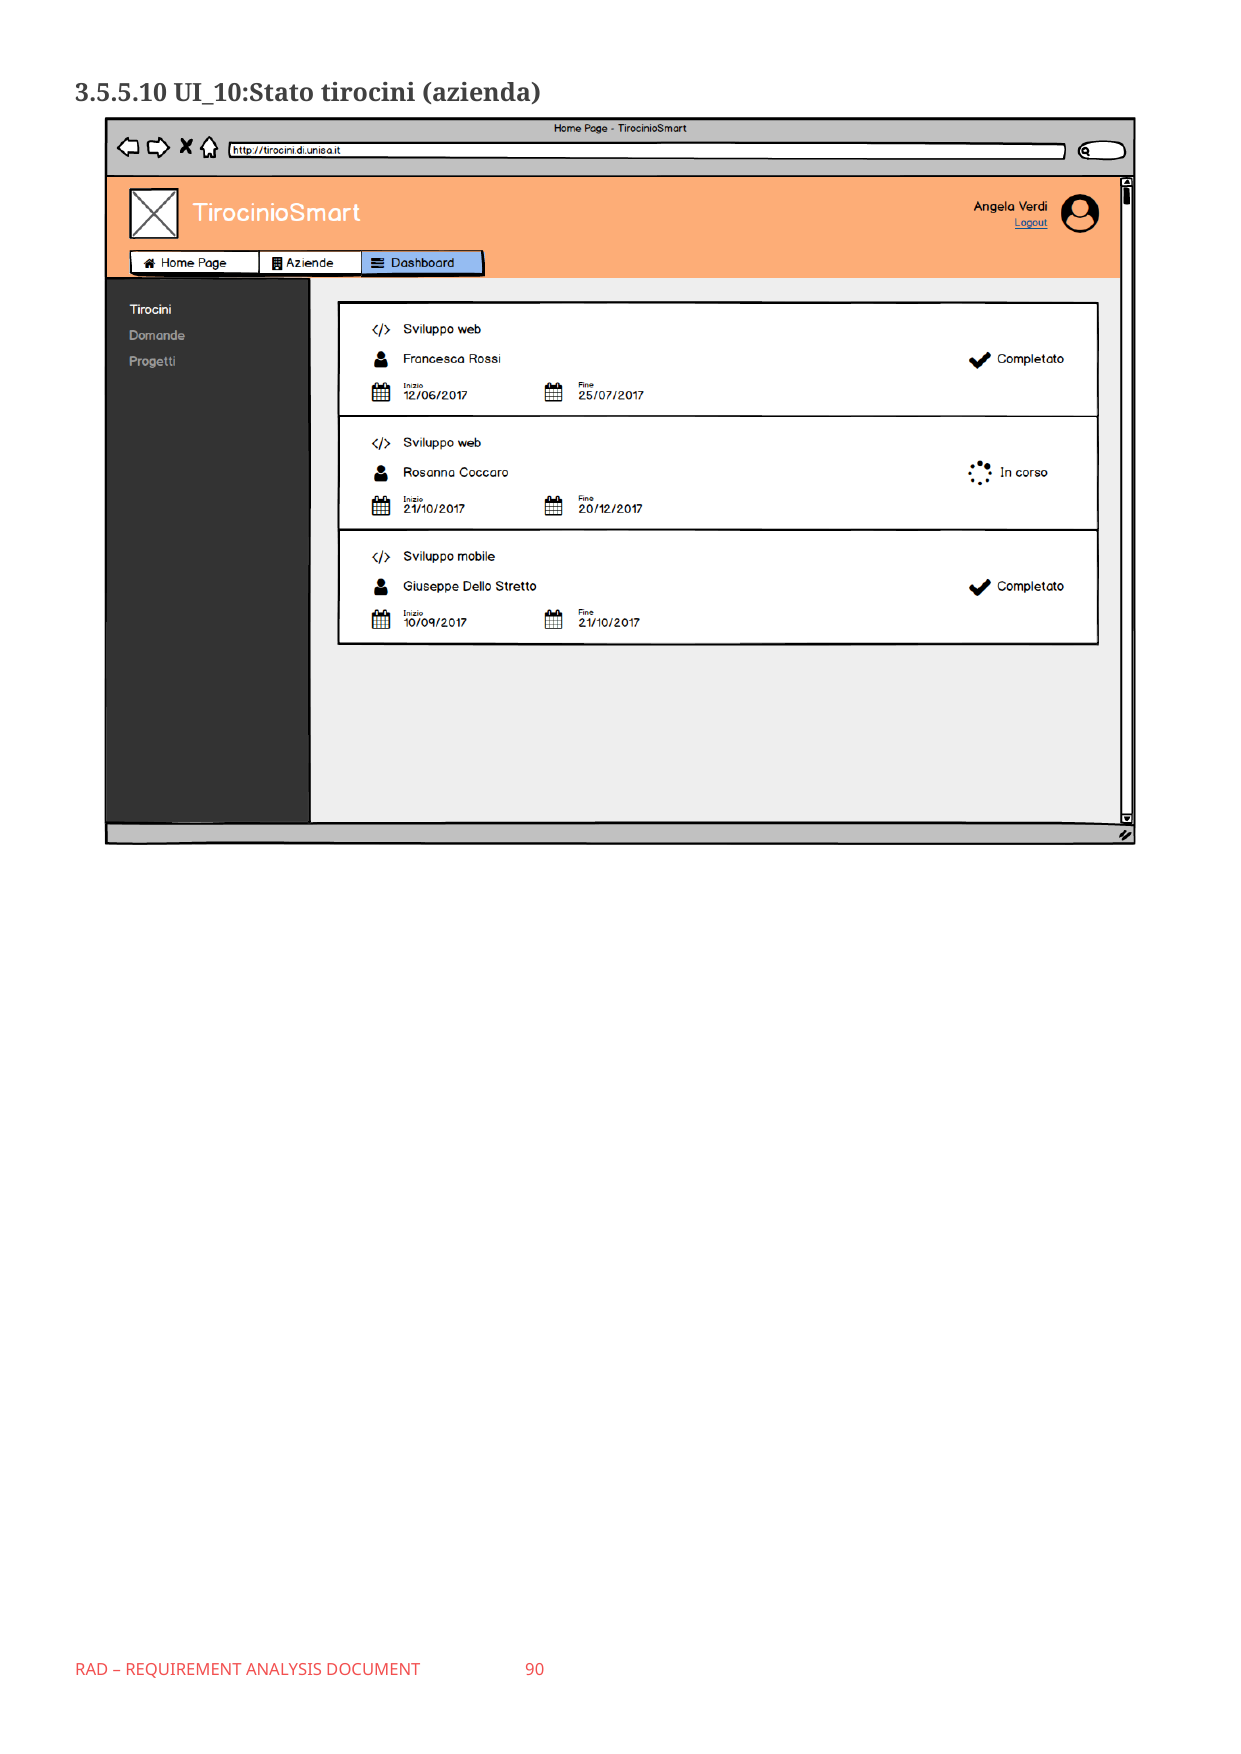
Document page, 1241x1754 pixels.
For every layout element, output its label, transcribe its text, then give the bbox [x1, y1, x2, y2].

picture [104, 117, 1136, 845]
subtitle 3.5.5.10 UI_10:Stato tirocini (azienda) [75, 75, 1165, 109]
